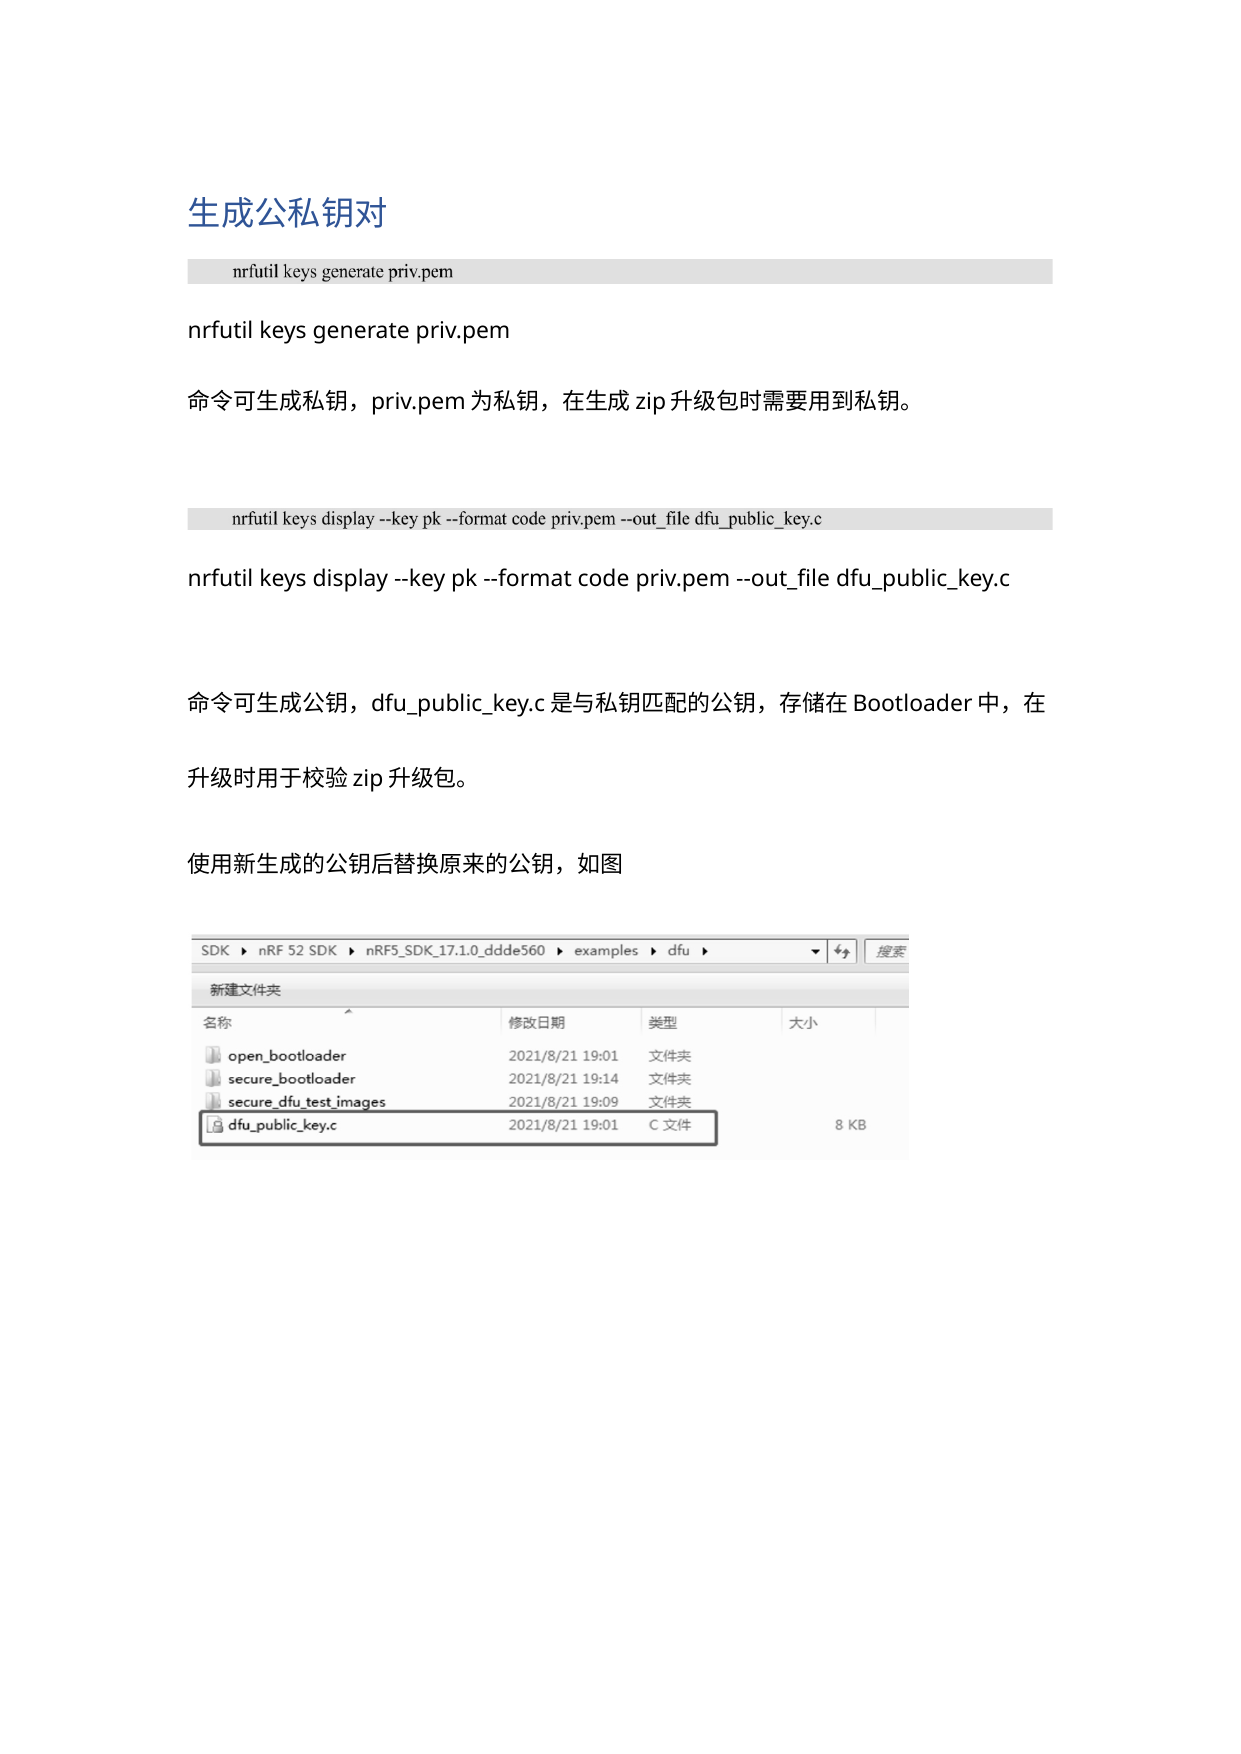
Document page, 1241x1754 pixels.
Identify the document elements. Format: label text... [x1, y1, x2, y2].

text 命令可生成公钥，dfu_public_key.c是与私钥匹配的公钥，存储在Bootloader中，在升级时用于校验zip升级包。 [187, 669, 1053, 809]
text nrfutil keys display --key pk --format code priv.pem --out_file dfu_public_key.c [187, 561, 1053, 594]
picture [187, 508, 1053, 530]
subtitle 生成公私钥对 [187, 179, 1053, 244]
text nrfutil keys generate priv.pem [187, 313, 1053, 346]
picture [187, 259, 1053, 284]
picture [187, 932, 913, 1162]
text 命令可生成私钥，priv.pem为私钥，在生成zip升级包时需要用到私钥。 [187, 367, 1053, 432]
text 使用新生成的公钥后替换原来的公钥，如图 [187, 830, 1053, 895]
